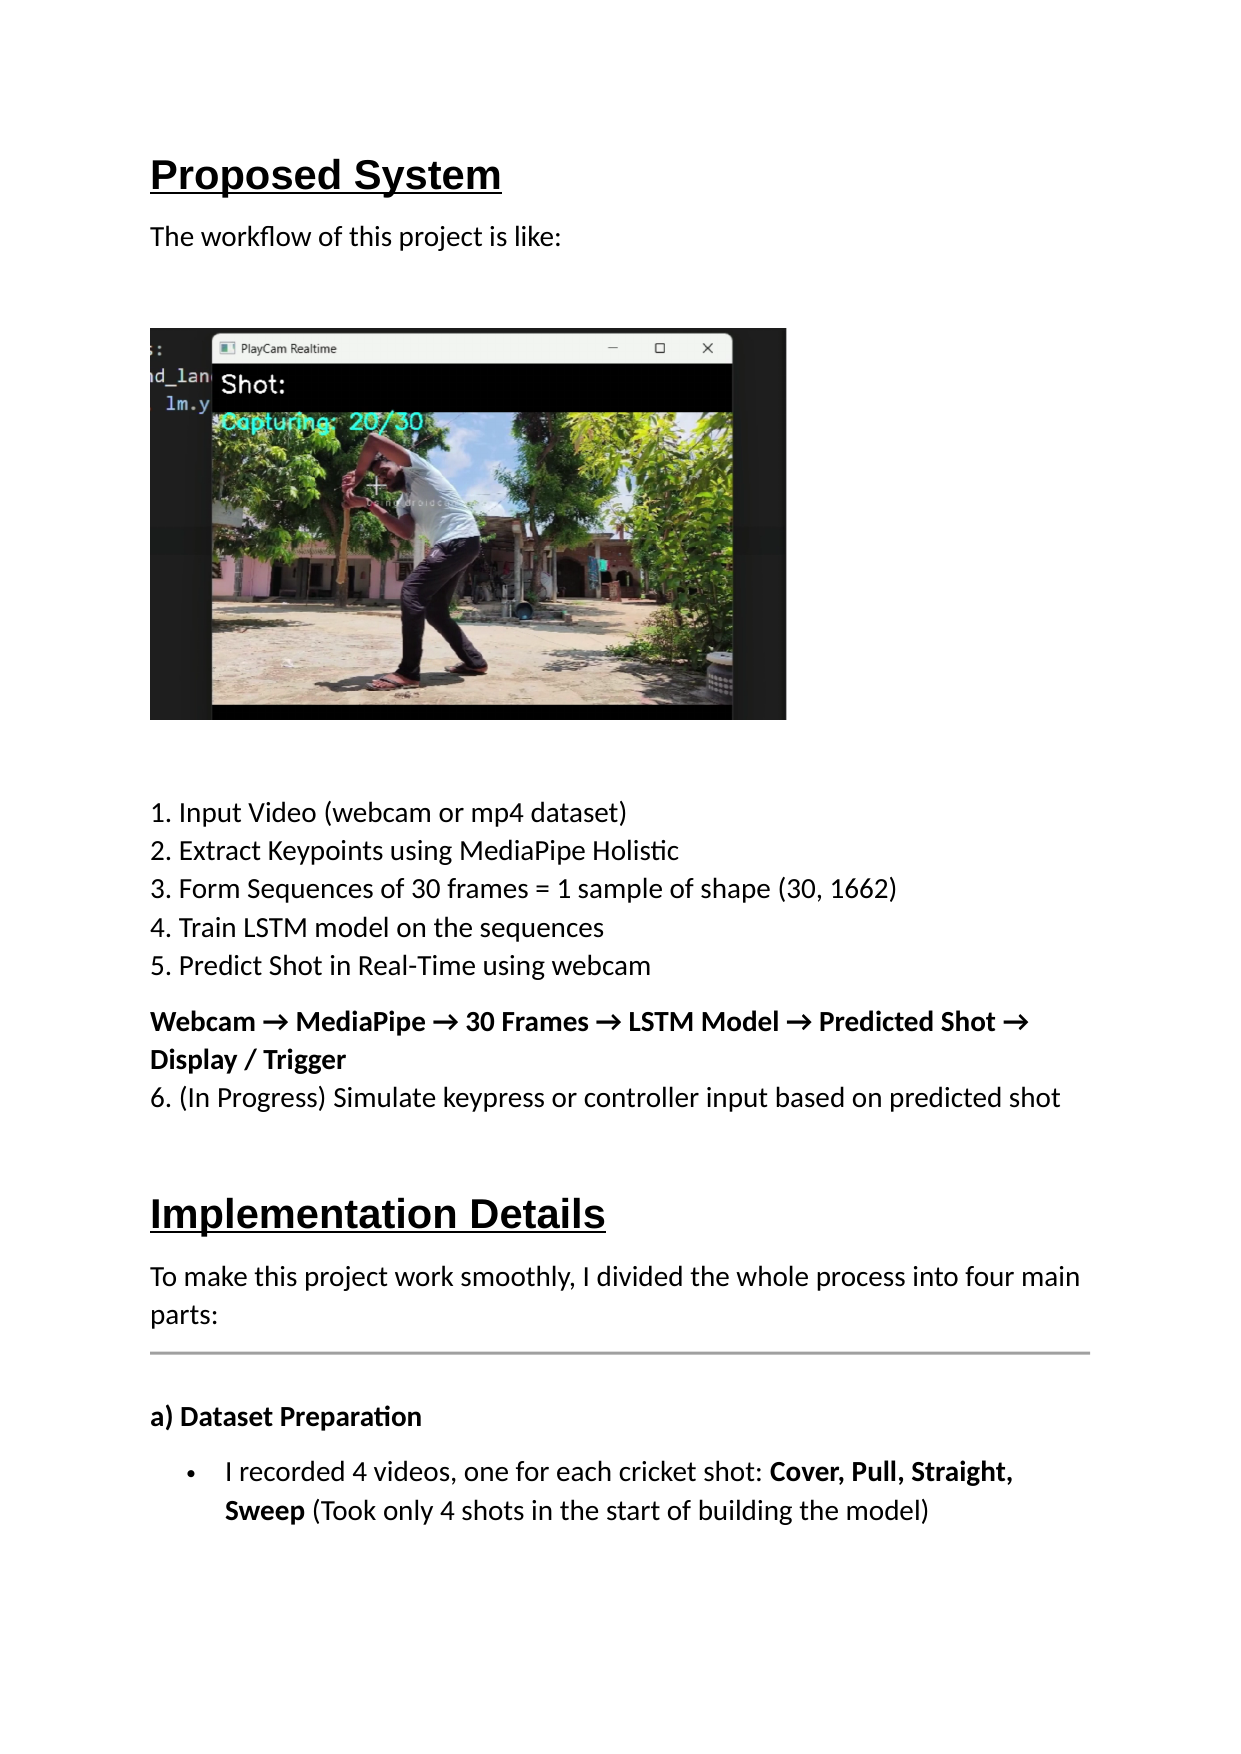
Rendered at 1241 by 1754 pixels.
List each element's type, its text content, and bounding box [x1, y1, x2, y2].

text Proposed System [150, 150, 1090, 198]
text Webcam → MediaPipe → 30 Frames → LSTM Model → Predicted Shot → Display / Trigger 6. (In Progress) Simulate keypress or controller input based on predicted shot [150, 1003, 1090, 1115]
list I recorded 4 videos, one for each cricket shot: Cover, Pull, Straight, Sweep (Took only 4 shots in the start of building the model) [187, 1453, 1090, 1528]
picture [150, 328, 787, 720]
text Implementation Details [150, 1190, 1090, 1238]
text To make this project work smoothly, I divided the whole process into four main parts: [150, 1258, 1090, 1332]
text a) Dataset Preparation [150, 1398, 1090, 1434]
text The workflow of this project is like: [150, 218, 1090, 254]
text 1. Input Video (webcam or mp4 dataset) 2. Extract Keypoints using MediaPipe Holistic 3. Form Sequences of 30 frames = 1 sample of shape (30, 1662) 4. Train LSTM model on the sequences 5. Predict Shot in Real-Time using webcam [150, 794, 1090, 983]
